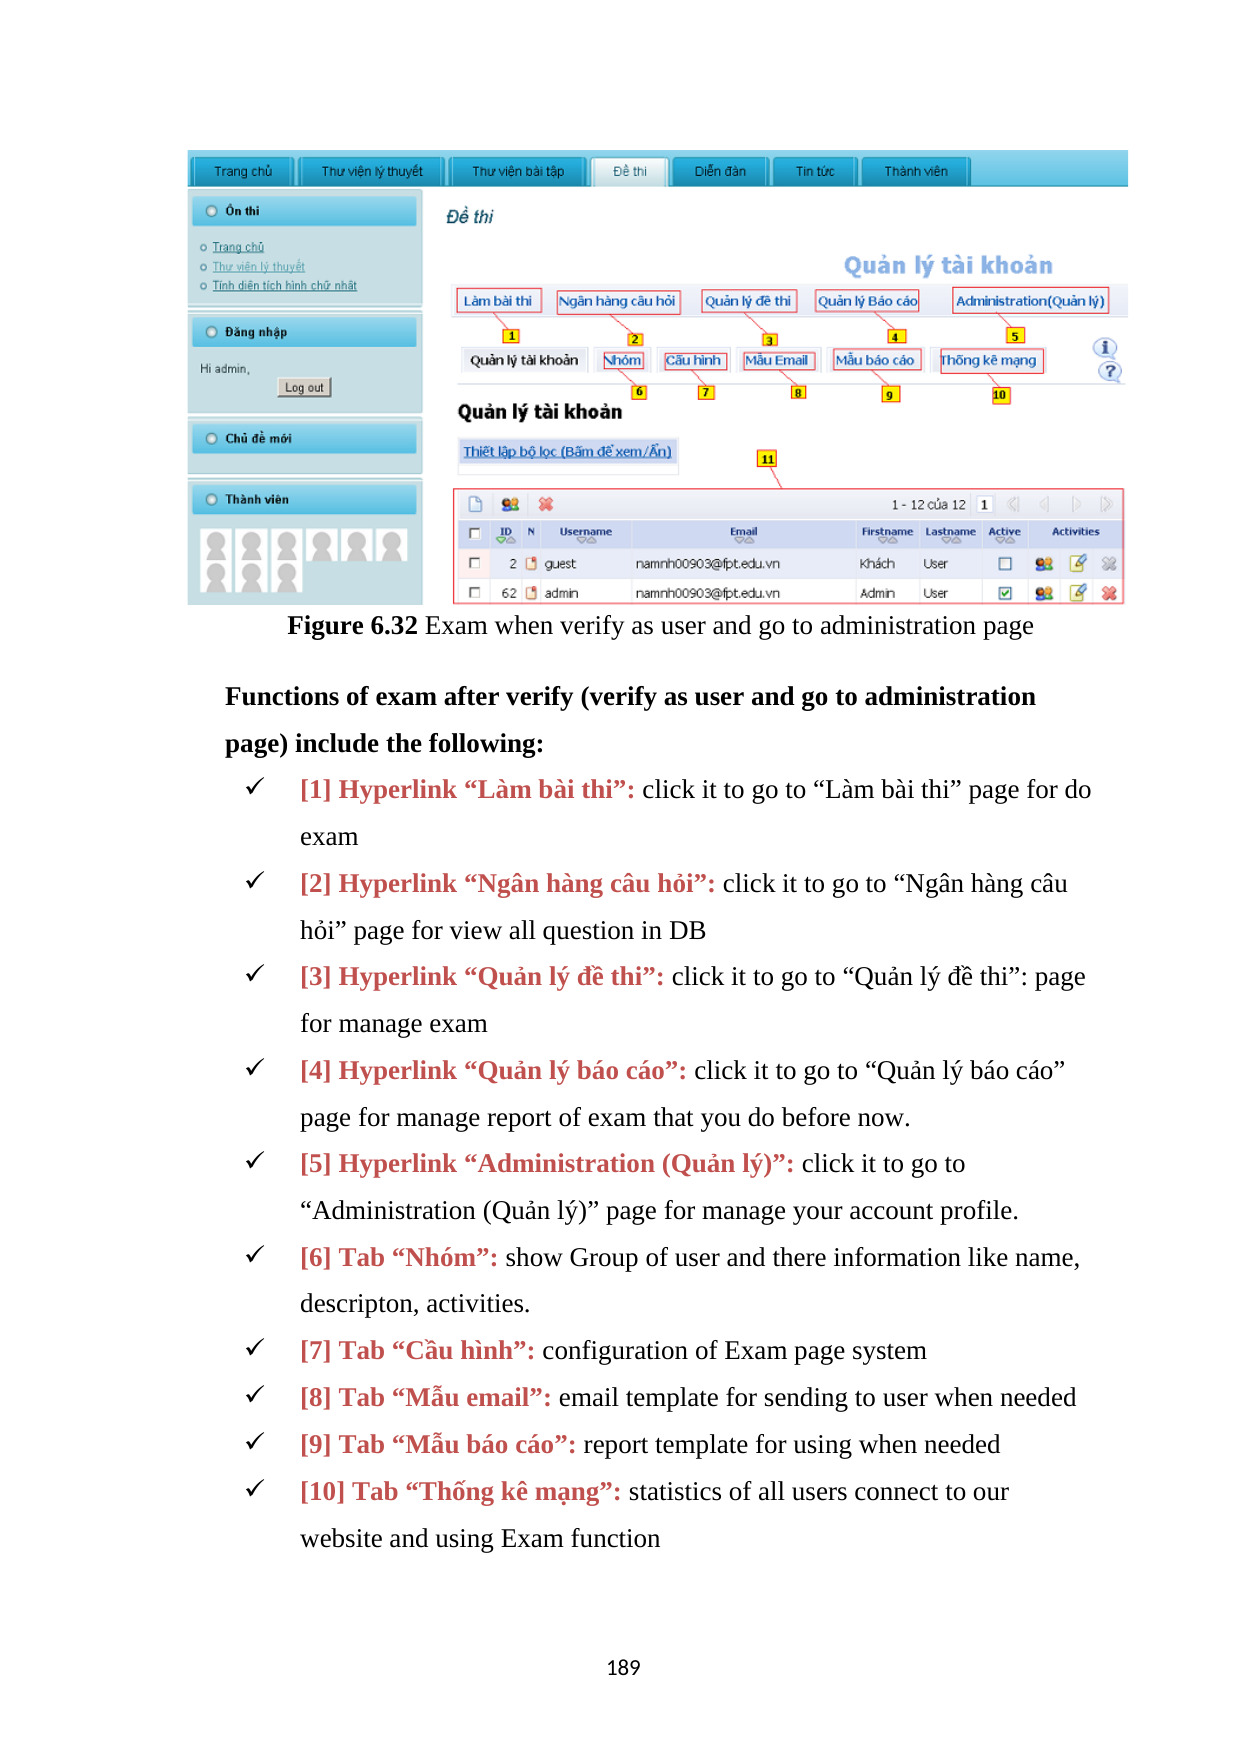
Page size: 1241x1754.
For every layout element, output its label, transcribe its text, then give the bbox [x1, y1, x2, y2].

list [9] Tab “Mẫu báo cáo”: report template for using when needed [244, 1428, 1097, 1459]
list [8] Tab “Mẫu email”: email template for sending to user when needed [244, 1381, 1097, 1412]
list [2] Hyperlink “Ngân hàng câu hỏi”: click it to go to “Ngân hàng câu hỏi” page for view all question in DB [244, 867, 1097, 945]
list [4] Hyperlink “Quản lý báo cáo”: click it to go to “Quản lý báo cáo” page for manage report of exam that you do before now. [244, 1054, 1097, 1132]
list [1] Hyperlink “Làm bài thi”: click it to go to “Làm bài thi” page for do exam [244, 774, 1097, 852]
list Figure 6.32 Exam when verify as user and go to administration page [225, 609, 1097, 640]
list [6] Tab “Nhóm”: show Group of user and there information like name, descripton, activities. [244, 1241, 1097, 1319]
list [7] Tab “Cầu hình”: configuration of Exam page system [244, 1334, 1097, 1366]
picture [187, 150, 1129, 605]
list Functions of exam after verify (verify as user and go to administration page) include the following: [225, 680, 1097, 758]
list [3] Hyperlink “Quản lý đề thi”: click it to go to “Quản lý đề thi”: page for manage exam [244, 961, 1097, 1038]
list [5] Hyperlink “Administration (Quản lý)”: click it to go to “Administration (Quản lý)” page for manage your account profile. [244, 1147, 1097, 1225]
list [10] Tab “Thống kê mạng”: statistics of all users connect to our website and using Exam function [244, 1475, 1097, 1553]
